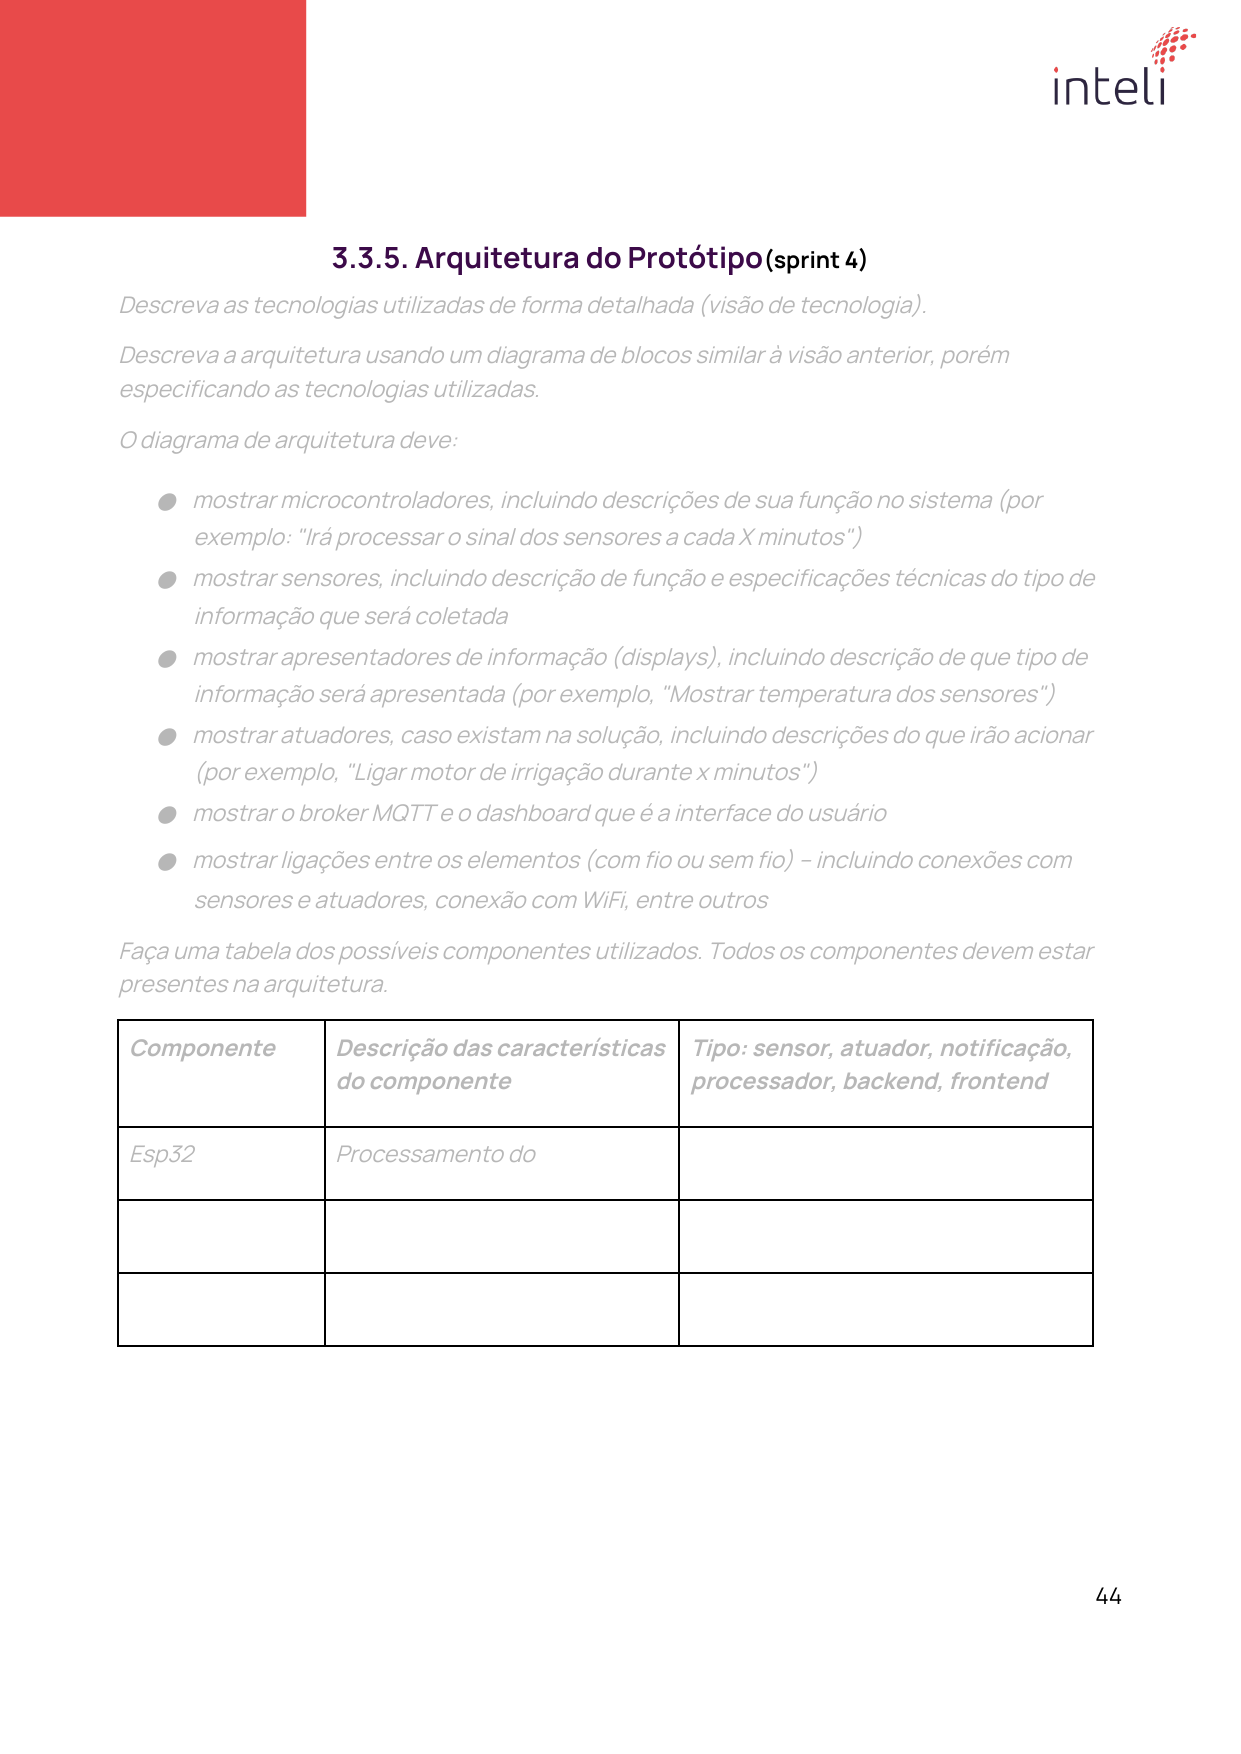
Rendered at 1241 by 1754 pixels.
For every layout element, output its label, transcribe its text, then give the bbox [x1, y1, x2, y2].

list mostrar atuadores, caso existam na solução, incluindo descrições do que irão acionar (por exemplo, "Ligar motor de irrigação durante x minutos") [156, 709, 1122, 788]
text Descreva as tecnologias utilizadas de forma detalhada (visão de tecnologia). [118, 289, 1122, 320]
table_cell [119, 1274, 324, 1345]
list mostrar o broker MQTT e o dashboard que é a interface do usuário [156, 788, 1122, 834]
list mostrar apresentadores de informação (displays), incluindo descrição de que tipo de informação será apresentada (por exemplo, "Mostrar temperatura dos sensores") [156, 631, 1122, 709]
picture [0, 0, 307, 217]
table_cell Processamento do [326, 1128, 678, 1199]
text 3.3.5. Arquitetura do Protótipo(sprint 4) [118, 237, 1122, 277]
table_cell [326, 1201, 678, 1272]
table_header Tipo: sensor, atuador, notificação, processador, backend, frontend [680, 1021, 1092, 1126]
text Descreva a arquitetura usando um diagrama de blocos similar à visão anterior, porém especificando as tecnologias utilizadas. [118, 339, 1122, 404]
picture [1054, 27, 1197, 105]
table_cell [680, 1274, 1092, 1345]
list mostrar ligações entre os elementos (com fio ou sem fio) – incluindo conexões com sensores e atuadores, conexão com WiFi, entre outros [156, 834, 1122, 915]
table_cell [326, 1274, 678, 1345]
table_header Componente [119, 1021, 324, 1126]
list mostrar microcontroladores, incluindo descrições de sua função no sistema (por exemplo: "Irá processar o sinal dos sensores a cada X minutos") [156, 474, 1122, 553]
table_cell [119, 1201, 324, 1272]
table_cell [680, 1201, 1092, 1272]
table_header Descrição das características do componente [326, 1021, 678, 1126]
text Faça uma tabela dos possíveis componentes utilizados. Todos os componentes devem estar presentes na arquitetura. [118, 934, 1122, 1000]
table_cell [680, 1128, 1092, 1199]
table_cell Esp32 [119, 1128, 324, 1199]
list mostrar sensores, incluindo descrição de função e especificações técnicas do tipo de informação que será coletada [156, 553, 1122, 631]
text O diagrama de arquitetura deve: [118, 424, 1122, 455]
